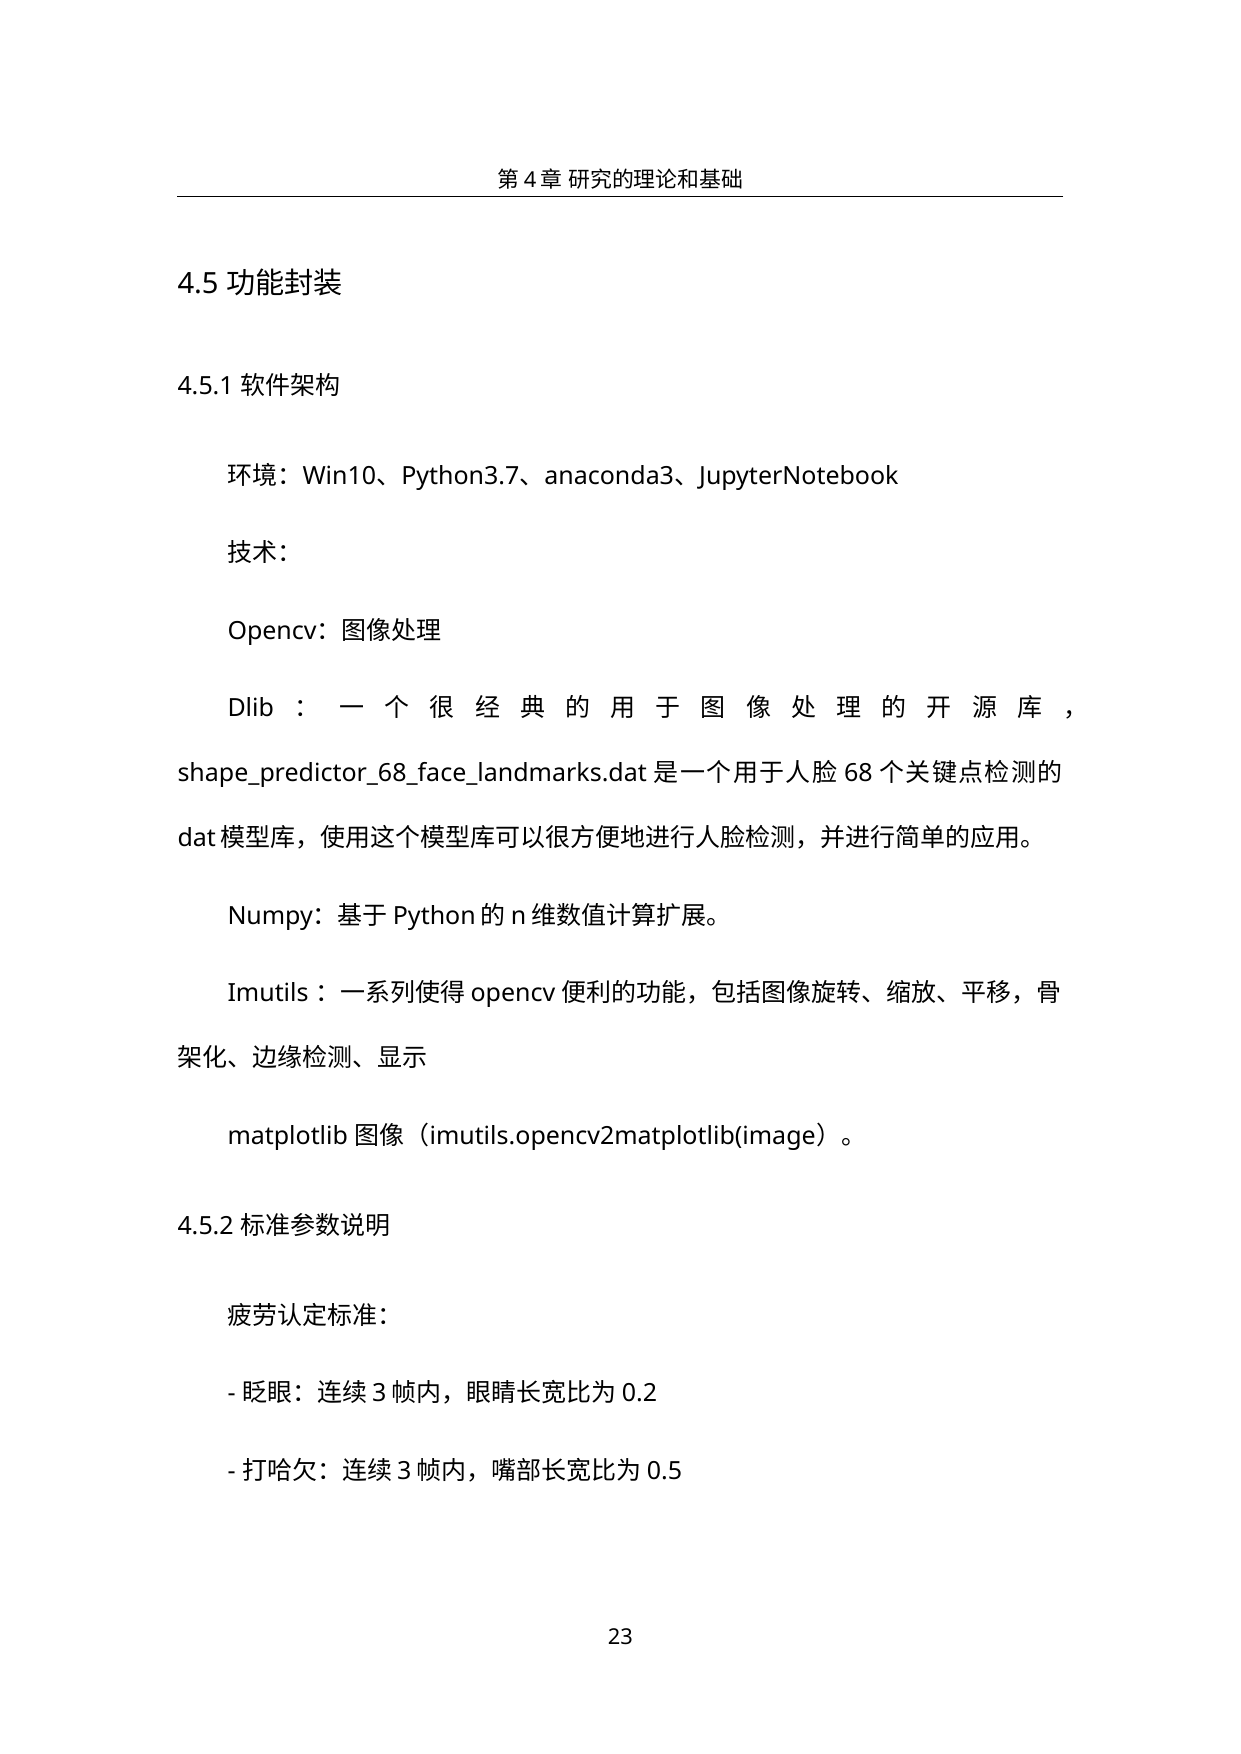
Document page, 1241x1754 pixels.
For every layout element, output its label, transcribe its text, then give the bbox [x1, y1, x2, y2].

text 标准参数说明 [177, 1191, 1063, 1256]
text 技术： [177, 518, 1063, 583]
text Numpy：基于Python的n维数值计算扩展。 [177, 881, 1063, 946]
text Dlib：一个很经典的用于图像处理的开源库，shape_predictor_68_face_landmarks.dat是一个用于人脸68个关键点检测的dat模型库，使用这个模型库可以很方便地进行人脸检测，并进行简单的应用。 [177, 673, 1063, 868]
text 环境：Win10、Python3.7、anaconda3、JupyterNotebook [177, 441, 1063, 506]
text matplotlib 图像（imutils.opencv2matplotlib(image）。 [177, 1101, 1063, 1166]
text 疲劳认定标准： [177, 1281, 1063, 1346]
text - 眨眼：连续3帧内，眼睛长宽比为 0.2 [177, 1358, 1063, 1423]
text Opencv：图像处理 [177, 596, 1063, 661]
text - 打哈欠：连续3帧内，嘴部长宽比为 0.5 [177, 1436, 1063, 1501]
text Imutils ：一系列使得opencv 便利的功能，包括图像旋转、缩放、平移，骨架化、边缘检测、显示 [177, 958, 1063, 1088]
text 软件架构 [177, 351, 1063, 416]
text 功能封装 [177, 248, 1063, 313]
